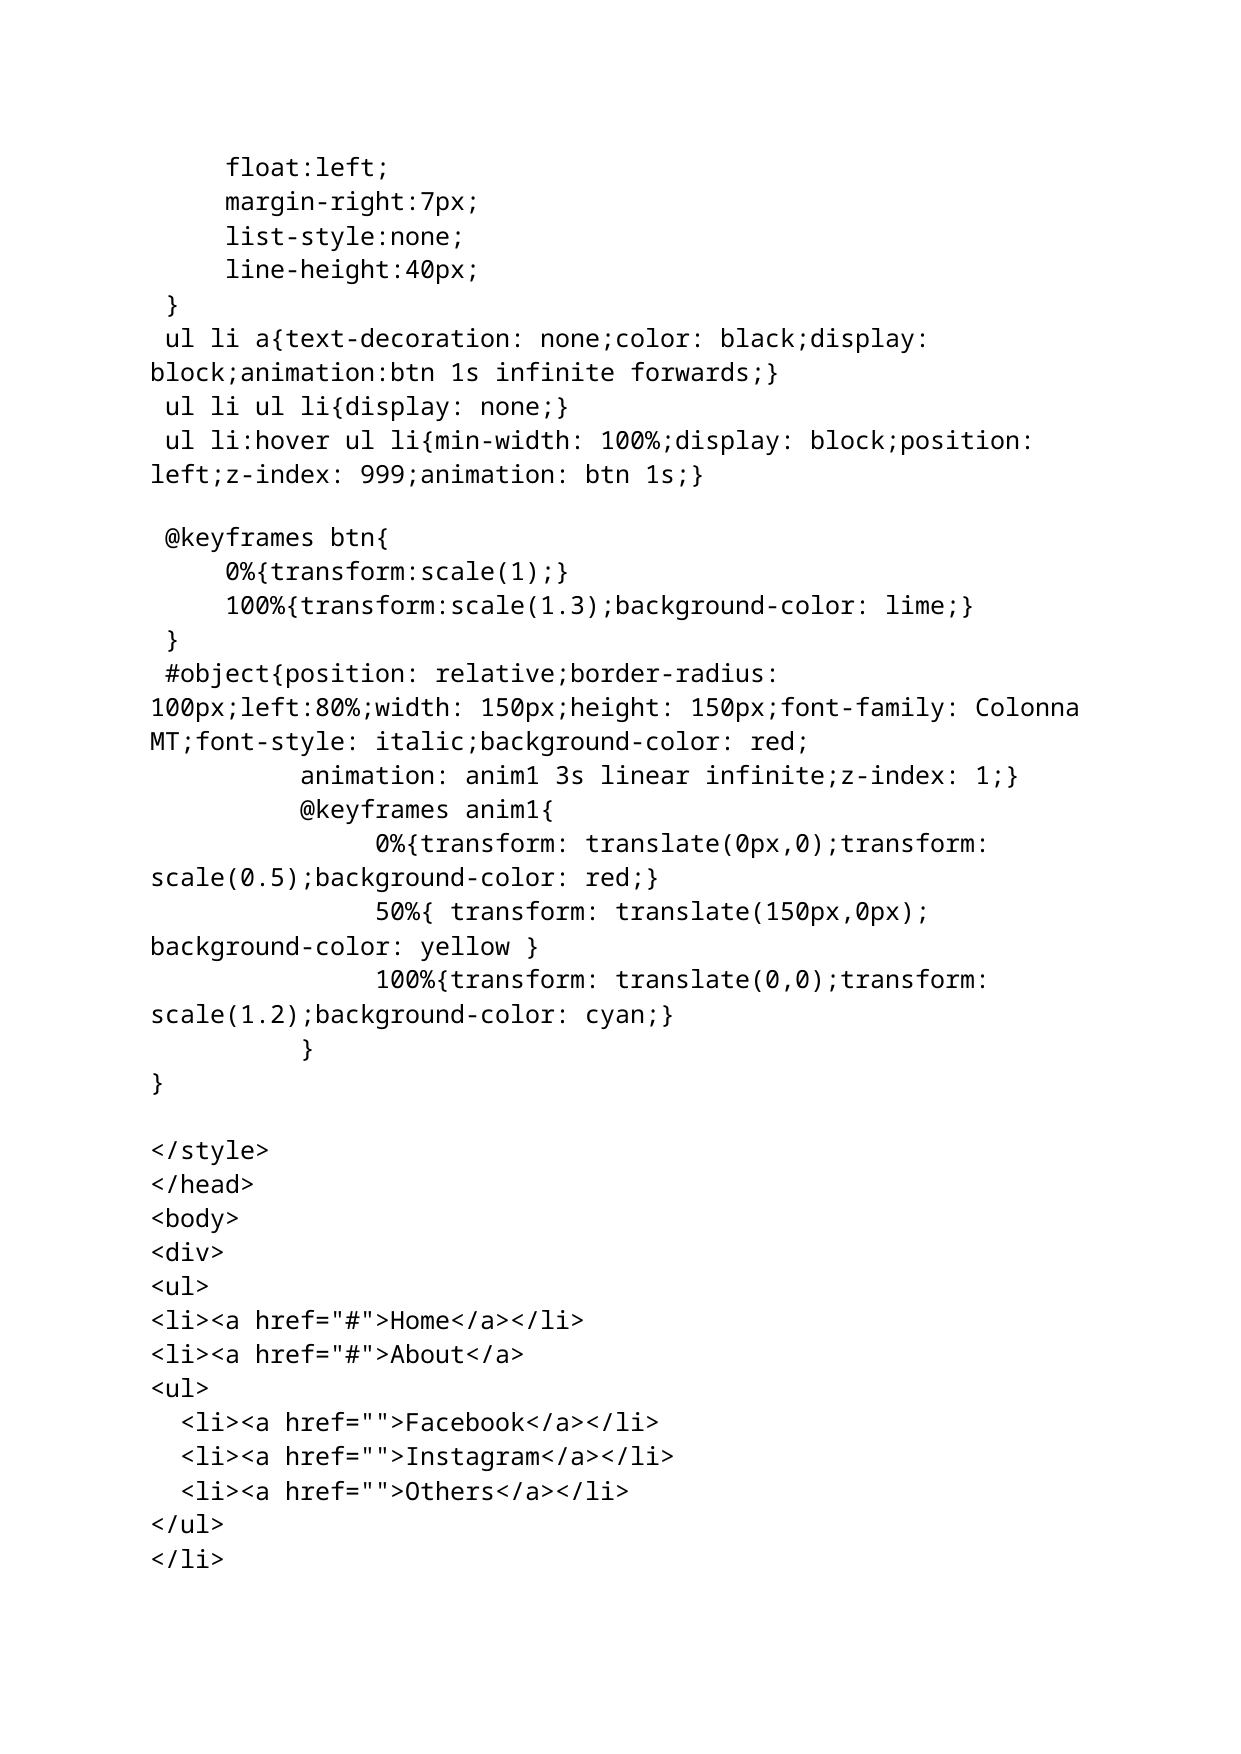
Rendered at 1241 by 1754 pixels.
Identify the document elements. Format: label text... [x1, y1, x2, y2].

text <li><a href="#">Home</a></li> [150, 1303, 1090, 1337]
text } [150, 1030, 1090, 1064]
text } [150, 1064, 1090, 1098]
text <body> [150, 1201, 1090, 1235]
text ul li:hover ul li{min-width: 100%;display: block;position: left;z-index: 999;animation: btn 1s;} [150, 422, 1090, 491]
text margin-right:7px; [150, 184, 1090, 218]
text <div> [150, 1235, 1090, 1269]
text </head> [150, 1167, 1090, 1201]
text } [150, 286, 1090, 320]
text 0%{transform: translate(0px,0);transform: scale(0.5);background-color: red;} [150, 826, 1090, 894]
text line-height:40px; [150, 252, 1090, 286]
text <li><a href="">Others</a></li> [150, 1473, 1090, 1507]
text ul li a{text-decoration: none;color: black;display: block;animation:btn 1s infinite forwards;} [150, 320, 1090, 388]
text 0%{transform:scale(1);} [150, 553, 1090, 587]
text ul li ul li{display: none;} [150, 388, 1090, 422]
text } [150, 622, 1090, 656]
text <li><a href="">Instagram</a></li> [150, 1439, 1090, 1473]
text 100%{transform: translate(0,0);transform: scale(1.2);background-color: cyan;} [150, 962, 1090, 1030]
text <ul> [150, 1269, 1090, 1303]
text </style> [150, 1132, 1090, 1167]
text 100%{transform:scale(1.3);background-color: lime;} [150, 587, 1090, 622]
text list-style:none; [150, 218, 1090, 252]
text 50%{ transform: translate(150px,0px); background-color: yellow } [150, 894, 1090, 962]
text </ul> [150, 1507, 1090, 1541]
text @keyframes btn{ [150, 519, 1090, 553]
text </li> [150, 1541, 1090, 1575]
text animation: anim1 3s linear infinite;z-index: 1;} [150, 758, 1090, 792]
text #object{position: relative;border-radius: 100px;left:80%;width: 150px;height: 150px;font-family: Colonna MT;font-style: italic;background-color: red; [150, 656, 1090, 758]
text <li><a href="#">About</a> [150, 1337, 1090, 1371]
text float:left; [150, 150, 1090, 184]
text <ul> [150, 1371, 1090, 1405]
text @keyframes anim1{ [150, 792, 1090, 826]
text <li><a href="">Facebook</a></li> [150, 1405, 1090, 1439]
